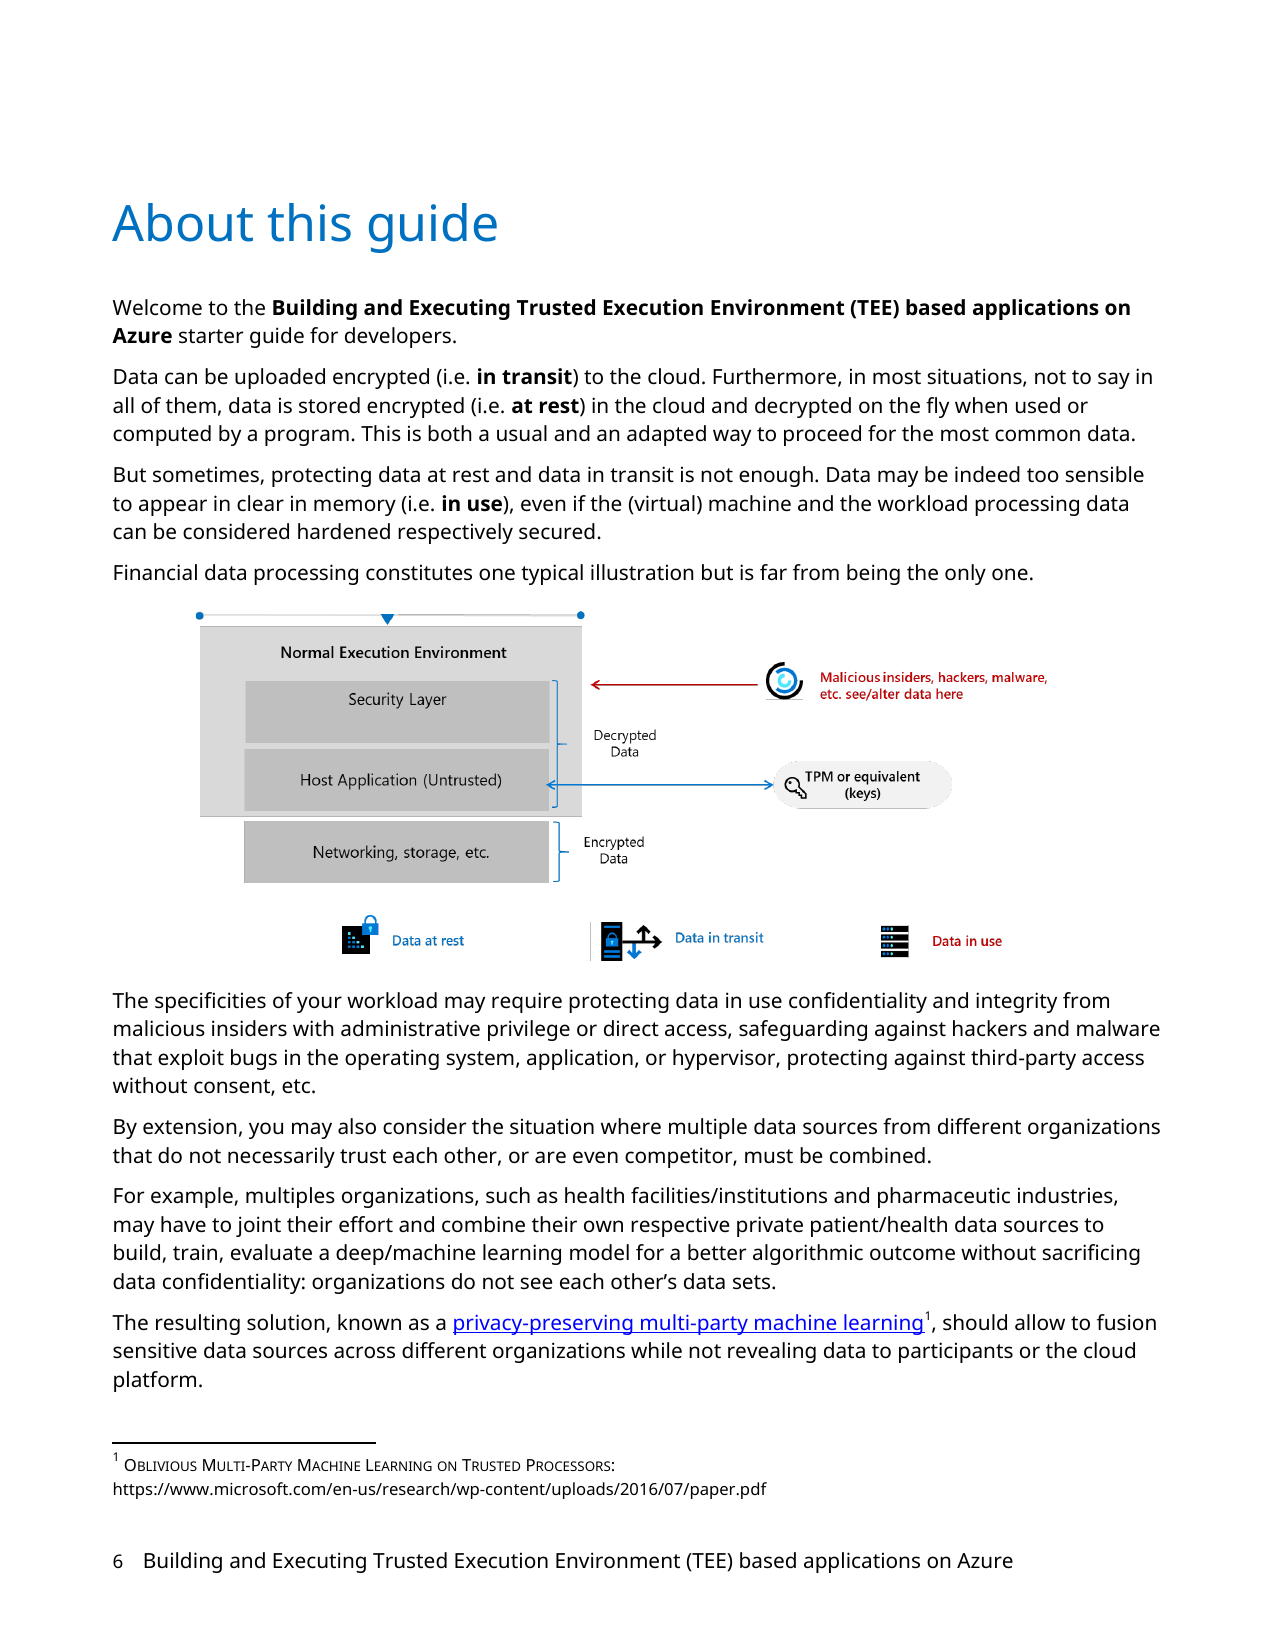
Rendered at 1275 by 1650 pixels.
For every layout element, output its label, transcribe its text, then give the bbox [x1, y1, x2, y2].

text For example, multiples organizations, such as health facilities/institutions and pharmaceutic industries, may have to joint their effort and combine their own respective private patient/health data sources to build, train, evaluate a deep/machine learning model for a better algorithmic outcome without sacrificing data confidentiality: organizations do not see each other’s data sets. [112, 1182, 1162, 1295]
text Welcome to the Building and Executing Trusted Execution Environment (TEE) based applications on Azure starter guide for developers. [112, 293, 1162, 350]
text Data can be uploaded encrypted (i.e. in transit) to the cloud. Furthermore, in most situations, not to say in all of them, data is stored encrypted (i.e. at rest) in the cloud and decrypted on the fly when used or computed by a program. This is both a usual and an adapted way to proceed for the most common data. [112, 362, 1162, 448]
picture [195, 611, 1080, 961]
subtitle About this guide [112, 187, 1162, 256]
text The specificities of your workload may require protecting data in use confidentiality and integrity from malicious insiders with administrative privilege or direct access, safeguarding against hackers and malware that exploit bugs in the operating system, application, or hypervisor, protecting against third-party access without consent, etc. [112, 986, 1162, 1100]
text The resulting solution, known as a privacy-preserving multi-party machine learning, should allow to fusion sensitive data sources across different organizations while not revealing data to participants or the cloud platform. [112, 1308, 1162, 1393]
text Financial data processing constitutes one typical illustration but is far from being the only one. [112, 558, 1162, 587]
text But sometimes, protecting data at rest and data in transit is not enough. Data may be indeed too sensible to appear in clear in memory (i.e. in use), even if the (virtual) machine and the workload processing data can be considered hardened respectively secured. [112, 460, 1162, 546]
text By extension, you may also consider the situation where multiple data sources from different organizations that do not necessarily trust each other, or are even competitor, must be combined. [112, 1112, 1162, 1169]
